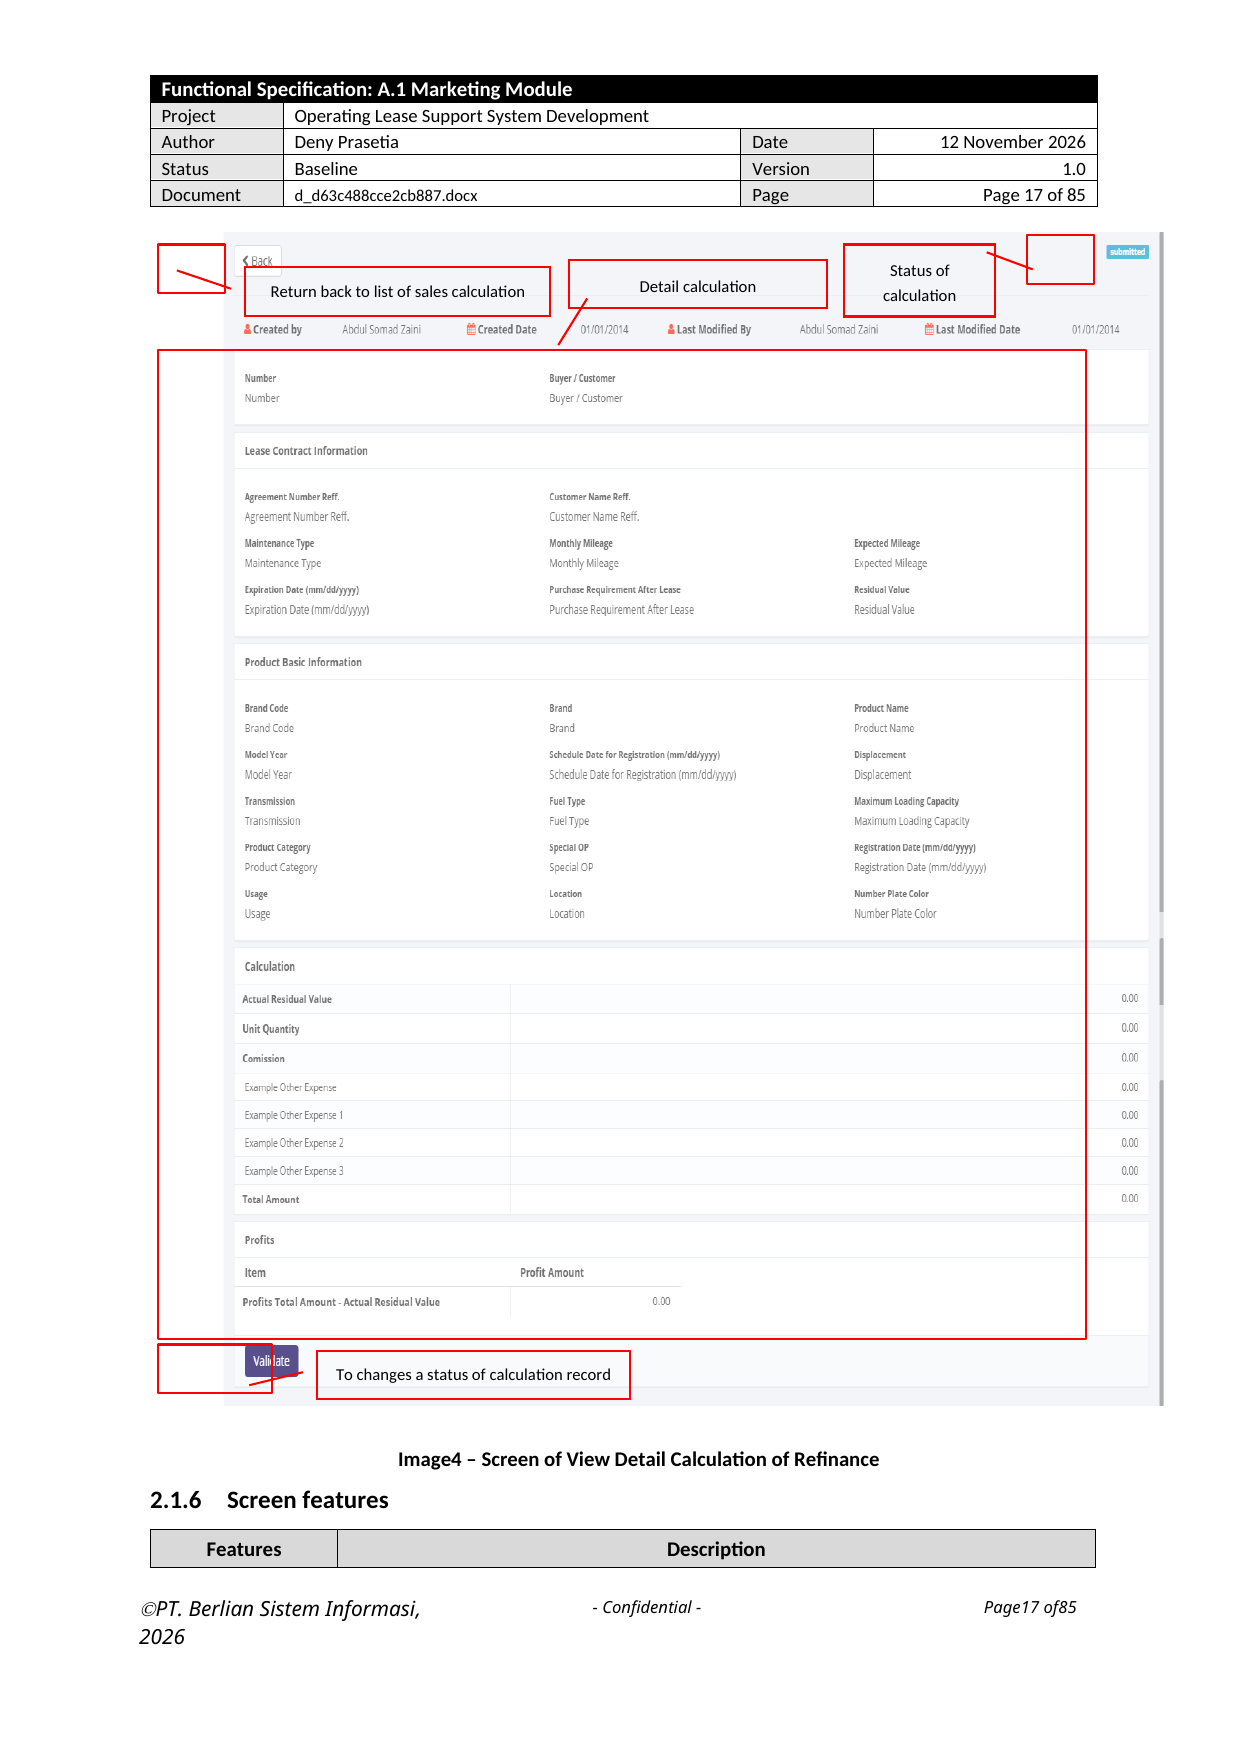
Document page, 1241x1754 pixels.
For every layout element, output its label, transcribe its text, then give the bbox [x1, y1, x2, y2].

table_header Features [151, 1530, 337, 1567]
table_header Description [338, 1530, 1095, 1567]
picture [223, 351, 1085, 1338]
text Image4 – Screen of View Detail Calculation of Refinance [187, 1446, 1090, 1472]
subtitle Screen features [150, 1484, 1090, 1515]
picture [223, 232, 1164, 1406]
picture [223, 1346, 271, 1392]
